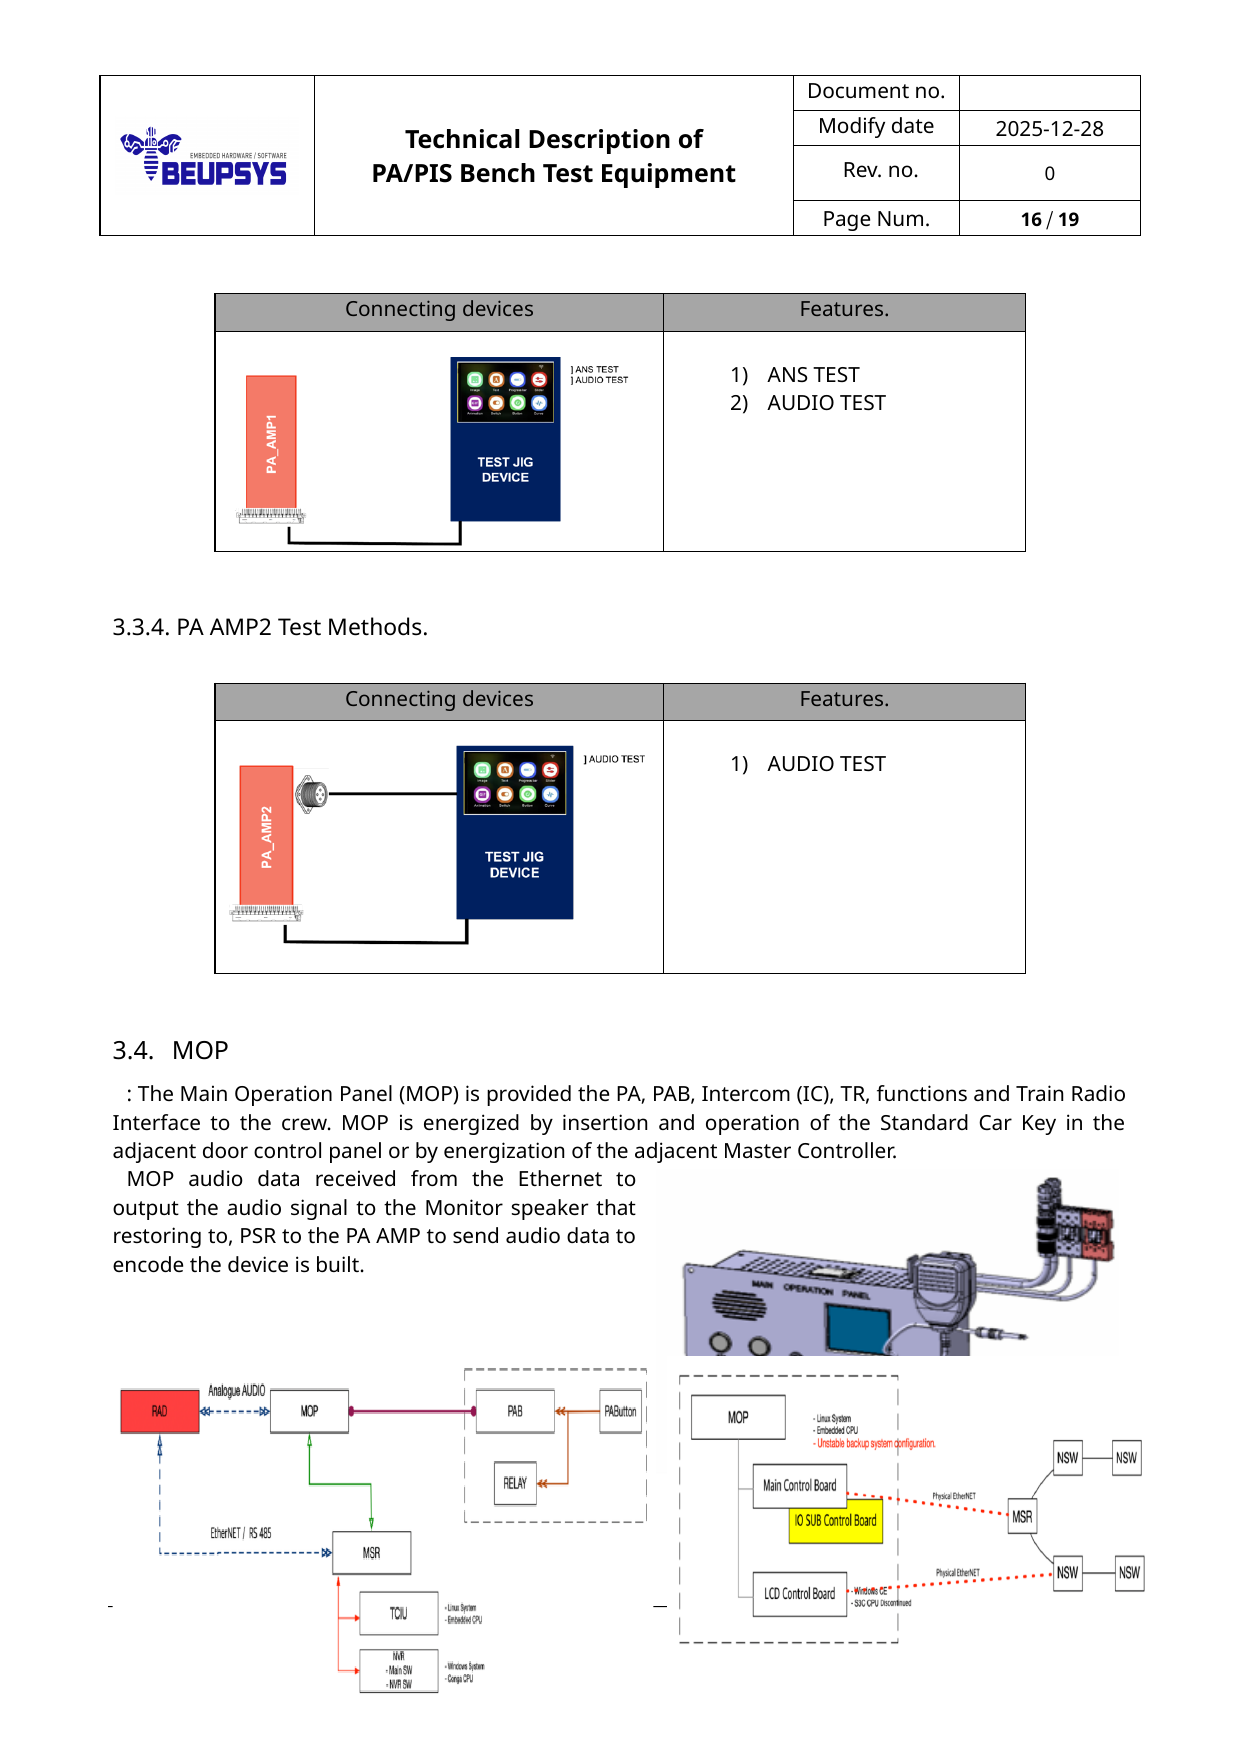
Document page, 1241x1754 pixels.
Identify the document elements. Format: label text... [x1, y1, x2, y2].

subtitle PA AMP2 Test Methods. [112, 610, 1128, 642]
table_header Features. [664, 684, 1025, 720]
table_header Connecting devices [216, 294, 663, 331]
table_header Connecting devices [216, 684, 663, 720]
table_cell [216, 332, 663, 551]
table_cell AUDIO TEST [664, 721, 1025, 973]
table_cell [216, 721, 663, 973]
picture [112, 1169, 1160, 1716]
text MOP audio data received from the Ethernet to output the audio signal to the Monitor speaker that restoring to, PSR to the PA AMP to send audio data to encode the device is built. [112, 1164, 1128, 1278]
picture [234, 357, 633, 546]
picture [115, 116, 299, 195]
table_cell ANS TEST AUDIO TEST [664, 332, 1025, 551]
text : The Main Operation Panel (MOP) is provided the PA, PAB, Intercom (IC), TR, functions and Train Radio Interface to the crew. MOP is energized by insertion and operation of the Standard Car Key in the adjacent door control panel or by energization of the adjacent Master Controller. [112, 1079, 1128, 1164]
picture [227, 745, 651, 945]
subtitle MOP [112, 1033, 1128, 1067]
table_header Features. [664, 294, 1025, 331]
